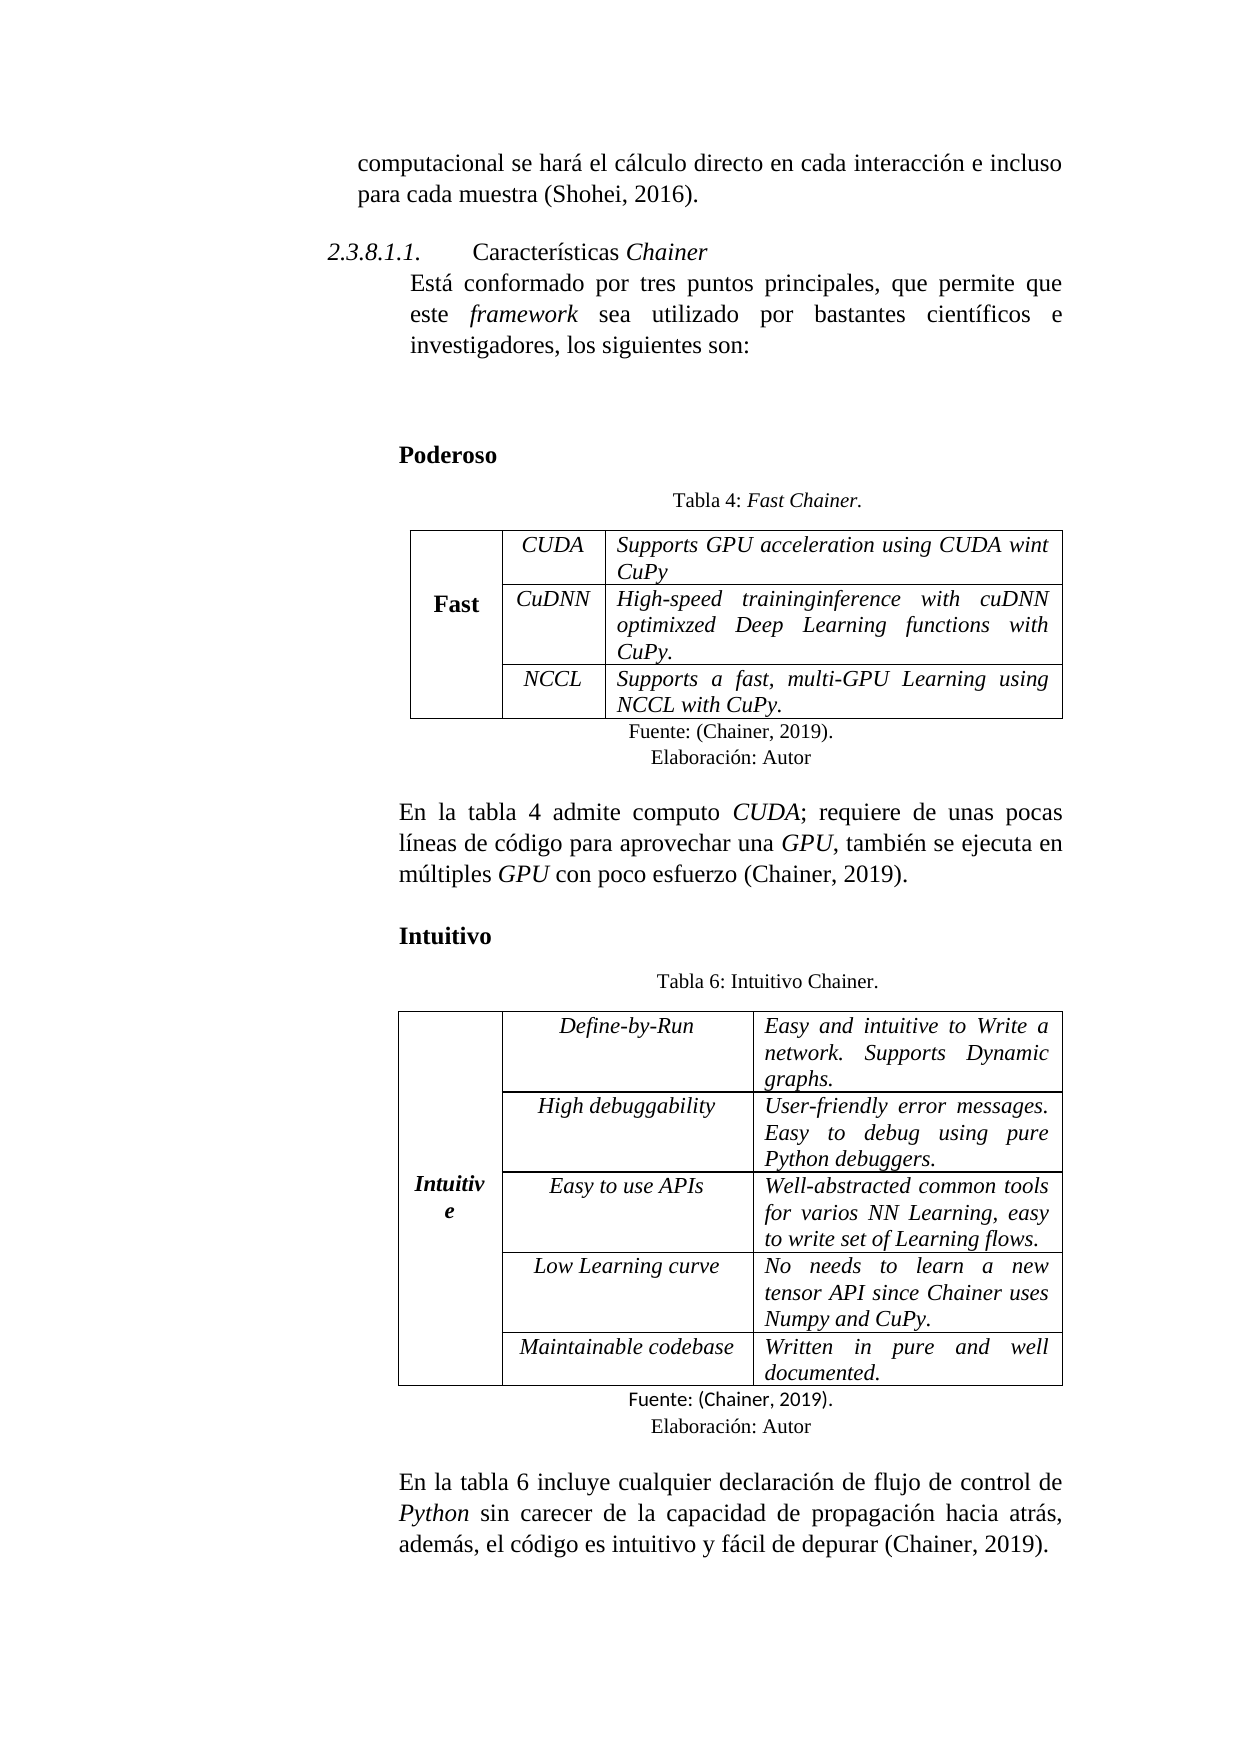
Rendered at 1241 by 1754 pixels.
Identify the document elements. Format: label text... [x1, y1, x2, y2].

text Elaboración: Autor [325, 745, 1063, 769]
table_header Define-by-Run [503, 1012, 753, 1091]
table_cell CuDNN [503, 585, 605, 664]
table_cell Written in pure and well documented. [754, 1333, 1062, 1385]
table_cell Maintainable codebase [503, 1333, 753, 1385]
text Tabla 4: Fast Chainer. [398, 488, 1063, 512]
list Está conformado por tres puntos principales, que permite que este framework sea utilizado por bastantes científicos e investigadores, los siguientes son: [410, 268, 1063, 359]
table_cell High debuggability [503, 1093, 753, 1171]
list Intuitivo [357, 921, 1063, 950]
list Características Chainer [327, 237, 1063, 266]
list En la tabla 4 admite computo CUDA; requiere de unas pocas líneas de código para aprovechar una GPU, también se ejecuta en múltiples GPU con poco esfuerzo (Chainer, 2019). [398, 797, 1063, 888]
table_cell Supports a fast, multi-GPU Learning using NCCL with CuPy. [606, 665, 1062, 718]
text Fuente: (Chainer, 2019). [325, 719, 1063, 743]
table_header Easy and intuitive to Write a network. Supports Dynamic graphs. [754, 1012, 1062, 1091]
table_cell Easy to use APIs [503, 1173, 753, 1252]
table_header CUDA [503, 531, 605, 584]
list Elaboración: Autor [398, 1414, 1063, 1438]
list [357, 148, 1063, 207]
table_cell Low Learning curve [503, 1253, 753, 1332]
table_header Fast [411, 531, 502, 718]
text Poderoso [325, 440, 1063, 469]
table_cell User-friendly error messages. Easy to debug using pure Python debuggers. [754, 1093, 1062, 1171]
table_cell Well-abstracted common tools for varios NN Learning, easy to write set of Learning flows. [754, 1173, 1062, 1252]
table_cell High-speed traininginference with cuDNN optimixzed Deep Learning functions with CuPy. [606, 585, 1062, 664]
table_cell No needs to learn a new tensor API since Chainer uses Numpy and CuPy. [754, 1253, 1062, 1332]
table_cell NCCL [503, 665, 605, 718]
table_header Intuitive [399, 1012, 502, 1385]
list En la tabla 6 incluye cualquier declaración de flujo de control de Python sin carecer de la capacidad de propagación hacia atrás, además, el código es intuitivo y fácil de depurar (Chainer, 2019). [398, 1467, 1063, 1558]
list Fuente: (Chainer, 2019). [398, 1386, 1063, 1412]
text Tabla 6: Intuitivo Chainer. [398, 969, 1063, 993]
table_header Supports GPU acceleration using CUDA wint CuPy [606, 531, 1062, 584]
